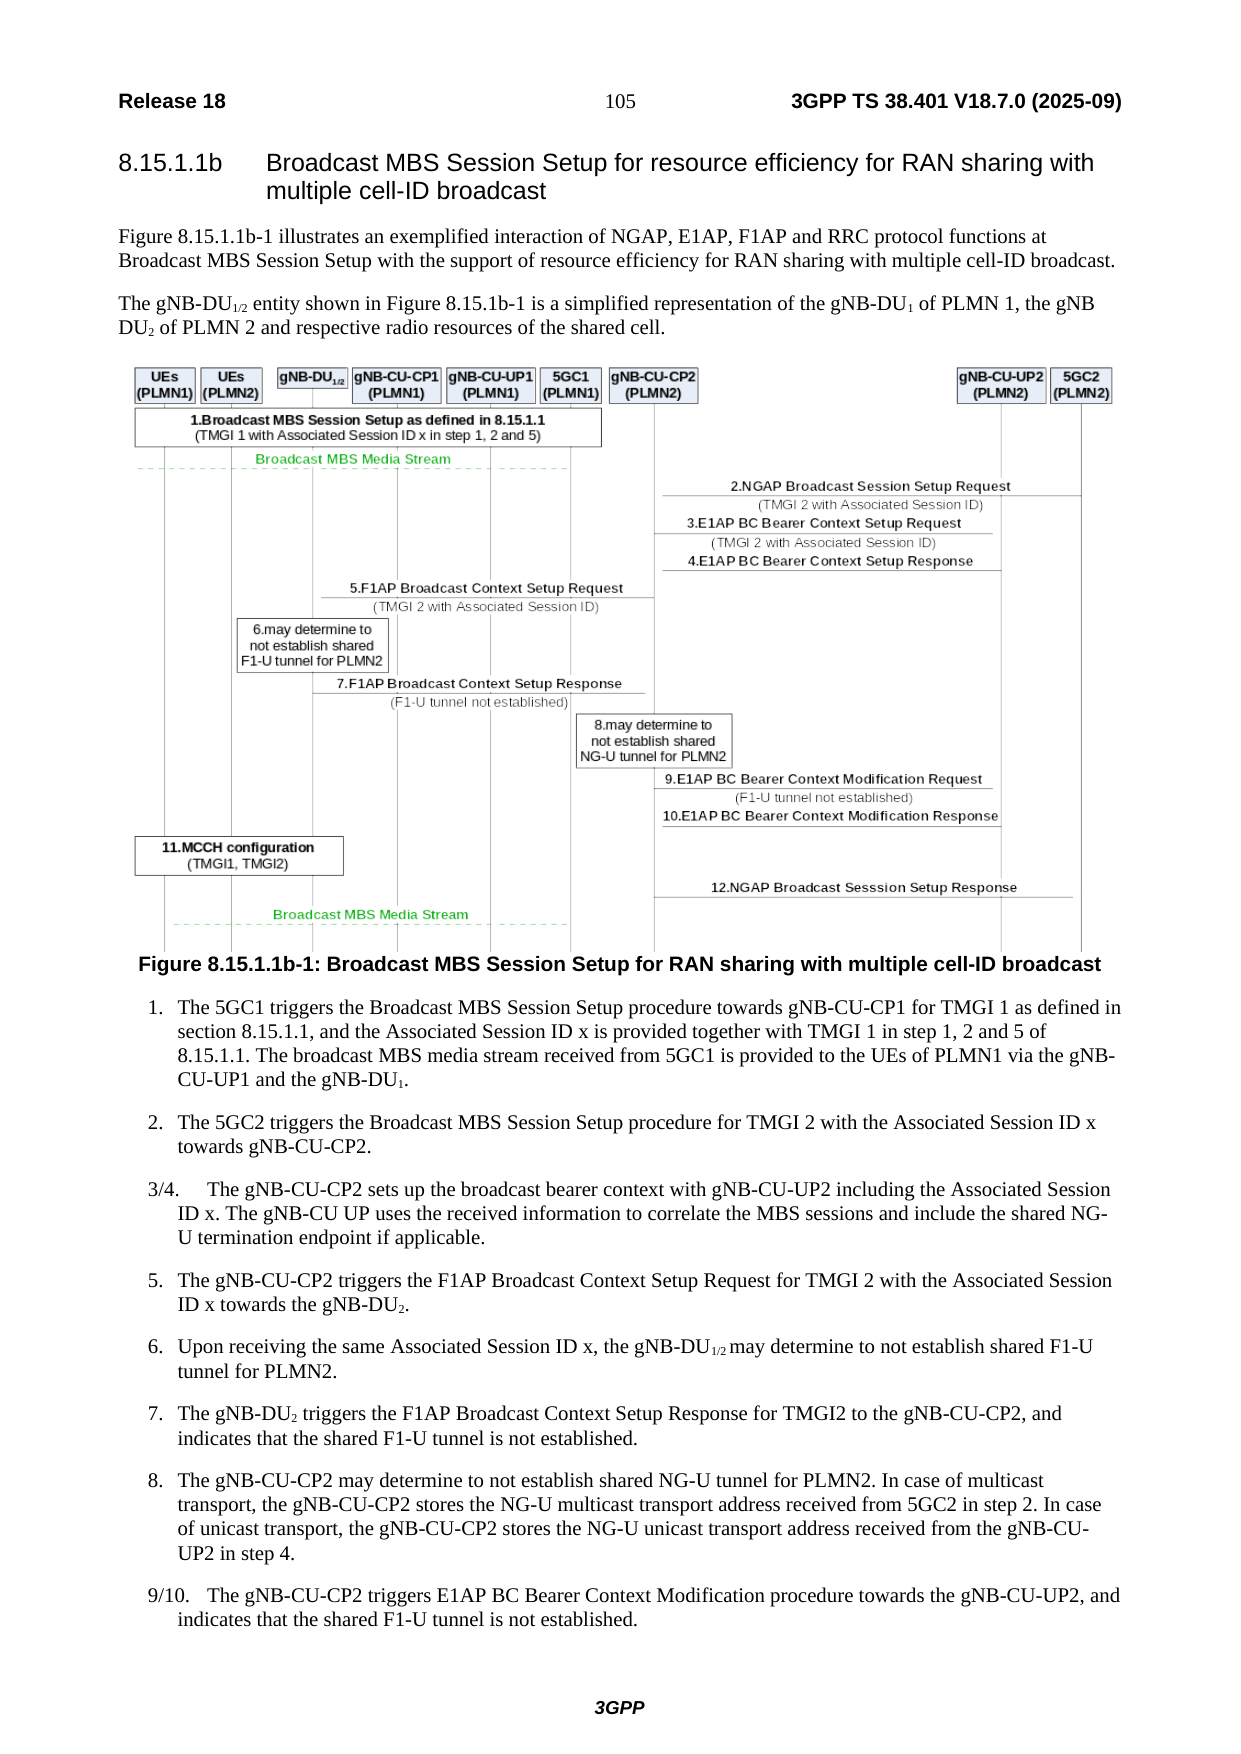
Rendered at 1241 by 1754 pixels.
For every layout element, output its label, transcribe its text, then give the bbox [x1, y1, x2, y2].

text 6. Upon receiving the same Associated Session ID x, the gNB-DU1/2 may determine to not establish shared F1-U tunnel for PLMN2. [148, 1334, 1122, 1383]
text 9/10. The gNB-CU-CP2 triggers E1AP BC Bearer Context Modification procedure towards the gNB-CU-UP2, and indicates that the shared F1-U tunnel is not established. [148, 1583, 1122, 1631]
text The gNB-DU1/2 entity shown in Figure 8.15.1b-1 is a simplified representation of the gNB-DU1 of PLMN 1, the gNB DU2 of PLMN 2 and respective radio resources of the shared cell. [118, 291, 1122, 339]
subtitle 8.15.1.1b Broadcast MBS Session Setup for resource efficiency for RAN sharing with multiple cell-ID broadcast [118, 147, 1122, 205]
text 5. The gNB-CU-CP2 triggers the F1AP Broadcast Context Setup Request for TMGI 2 with the Associated Session ID x towards the gNB-DU2. [148, 1268, 1122, 1316]
text Figure 8.15.1.1b-1: Broadcast MBS Session Setup for RAN sharing with multiple cell-ID broadcast [118, 364, 1122, 976]
text 7. The gNB-DU2 triggers the F1AP Broadcast Context Setup Response for TMGI2 to the gNB-CU-CP2, and indicates that the shared F1-U tunnel is not established. [148, 1401, 1122, 1449]
text 8. The gNB-CU-CP2 may determine to not establish shared NG-U tunnel for PLMN2. In case of multicast transport, the gNB-CU-CP2 stores the NG-U multicast transport address received from 5GC2 in step 2. In case of unicast transport, the gNB-CU-CP2 stores the NG-U unicast transport address received from the gNB-CU-UP2 in step 4. [148, 1468, 1122, 1564]
text Figure 8.15.1.1b-1 illustrates an exemplified interaction of NGAP, E1AP, F1AP and RRC protocol functions at Broadcast MBS Session Setup with the support of resource efficiency for RAN sharing with multiple cell-ID broadcast. [118, 224, 1122, 272]
text 3/4. The gNB-CU-CP2 sets up the broadcast bearer context with gNB-CU-UP2 including the Associated Session ID x. The gNB-CU UP uses the received information to correlate the MBS sessions and include the shared NG-U termination endpoint if applicable. [148, 1177, 1122, 1249]
text 2. The 5GC2 triggers the Broadcast MBS Session Setup procedure for TMGI 2 with the Associated Session ID x towards gNB-CU-CP2. [148, 1110, 1122, 1158]
text 1. The 5GC1 triggers the Broadcast MBS Session Setup procedure towards gNB-CU-CP1 for TMGI 1 as defined in section 8.15.1.1, and the Associated Session ID x is provided together with TMGI 1 in step 1, 2 and 5 of 8.15.1.1. The broadcast MBS media stream received from 5GC1 is provided to the UEs of PLMN1 via the gNB-CU-UP1 and the gNB-DU1. [148, 995, 1122, 1091]
